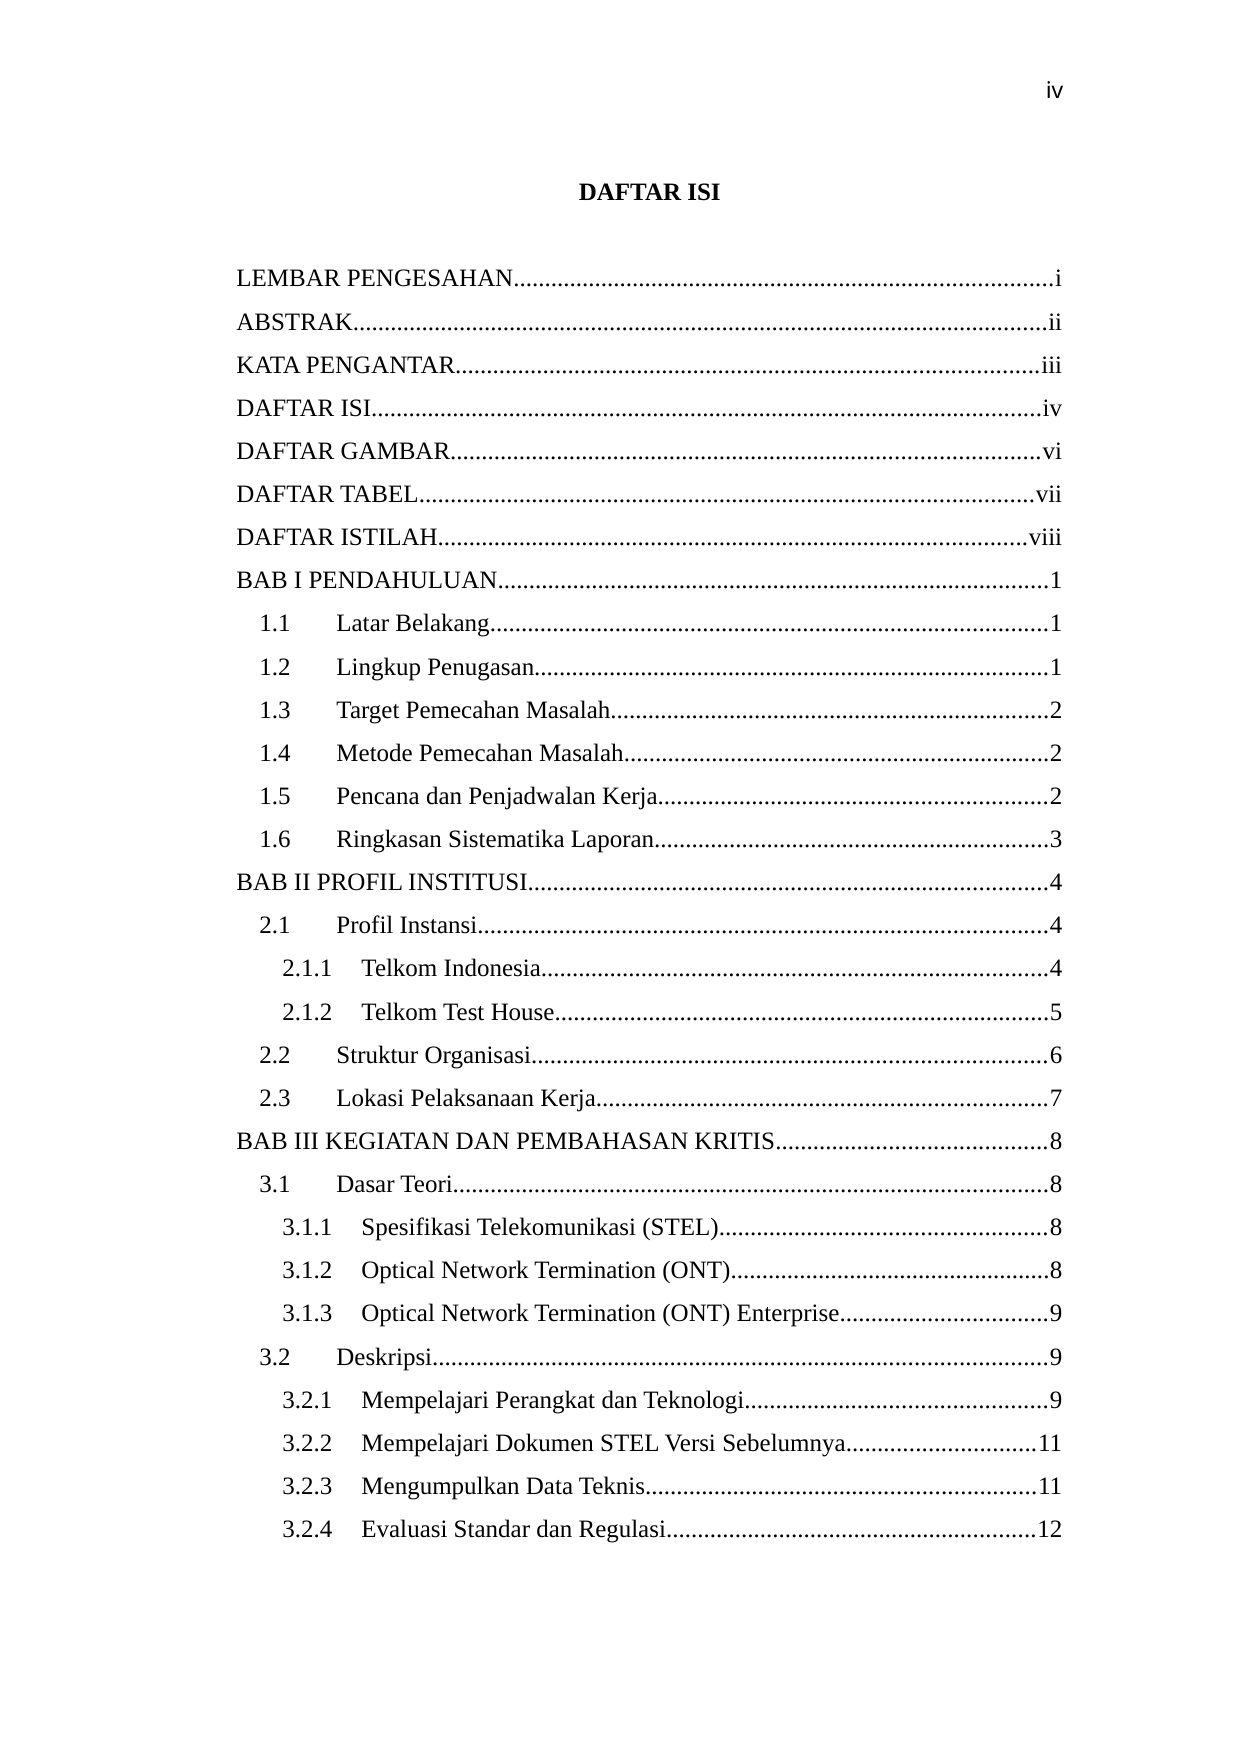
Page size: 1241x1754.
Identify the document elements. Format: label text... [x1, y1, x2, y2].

subtitle DAFTAR ISI [236, 177, 1063, 206]
